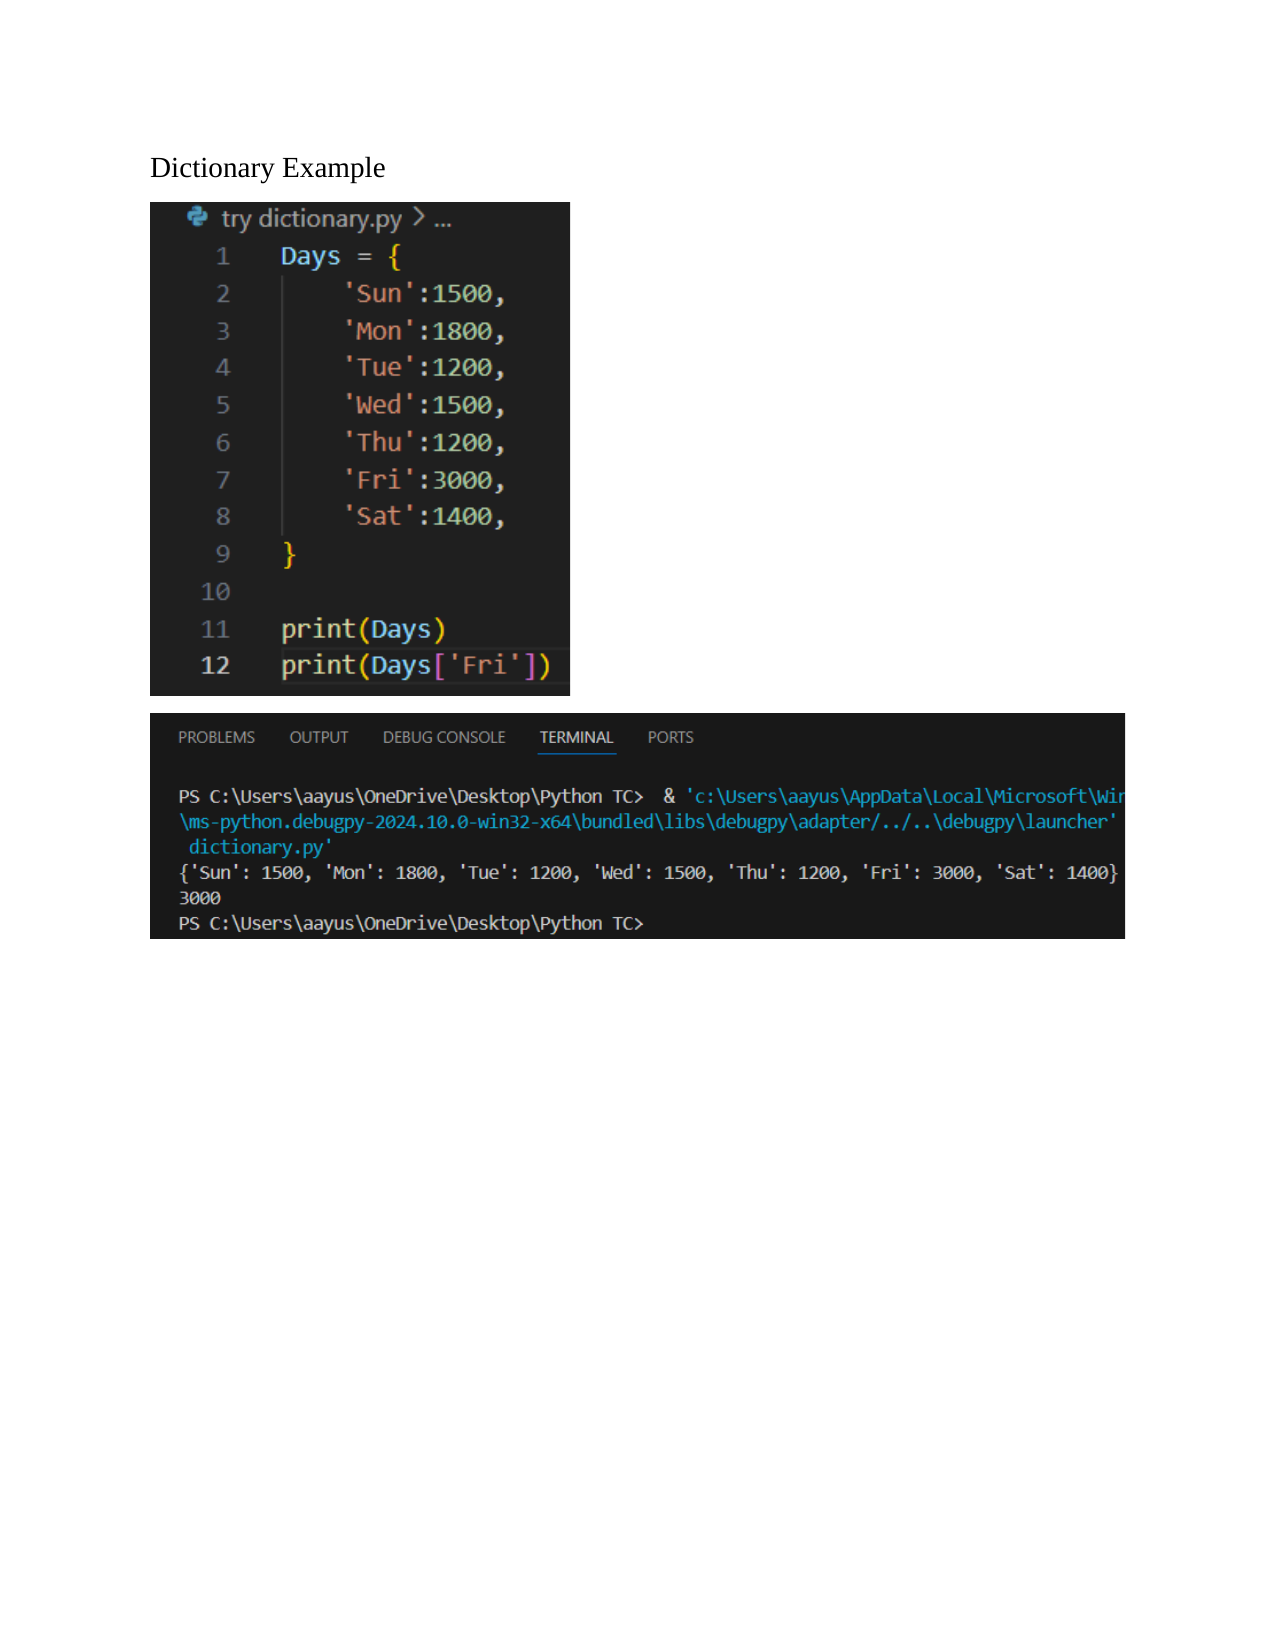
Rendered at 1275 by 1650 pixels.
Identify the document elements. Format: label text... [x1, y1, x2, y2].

text Dictionary Example [150, 150, 1125, 183]
picture [150, 202, 571, 696]
picture [150, 713, 1125, 939]
